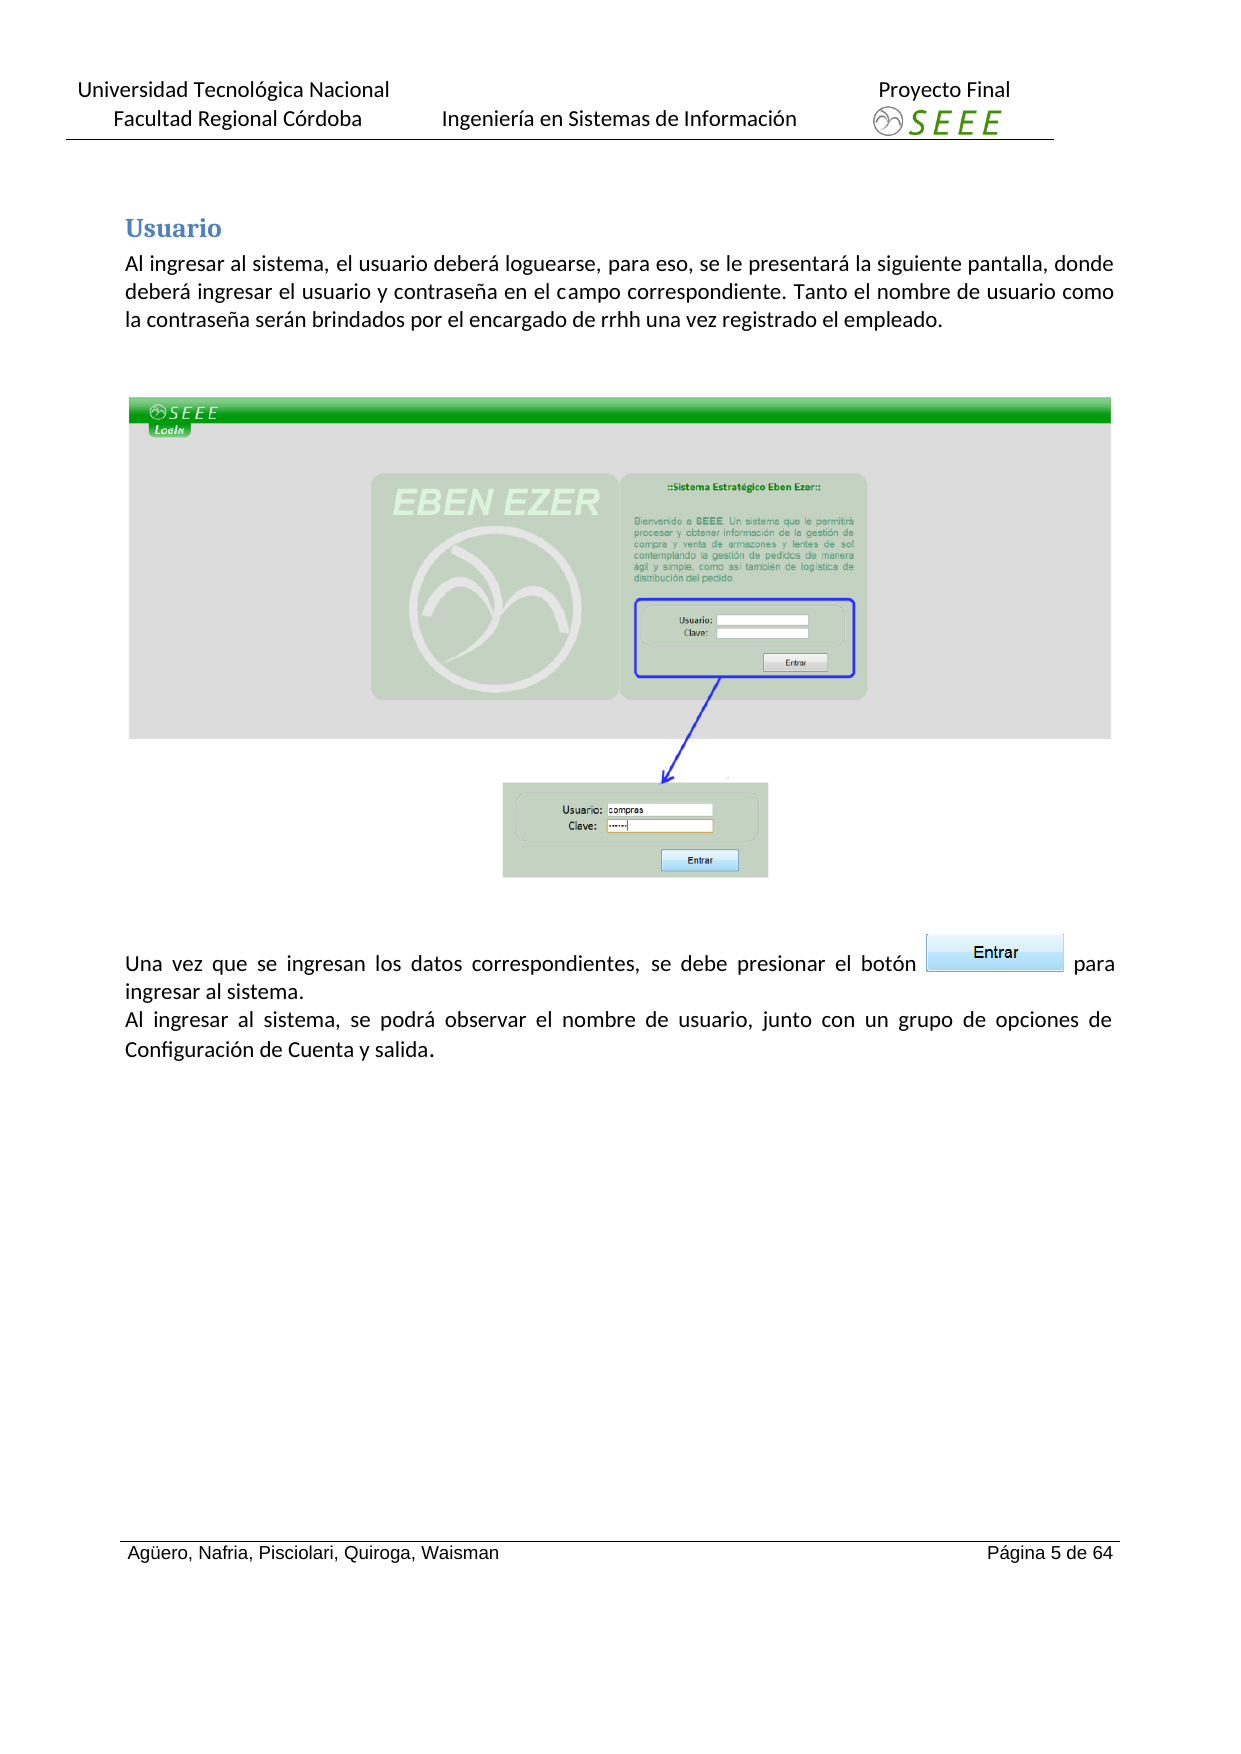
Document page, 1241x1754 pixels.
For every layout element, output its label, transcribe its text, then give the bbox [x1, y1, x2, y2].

text Al ingresar al sistema, el usuario deberá loguearse, para eso, se le presentará la siguiente pantalla, donde deberá ingresar el usuario y contraseña en el campo correspondiente. Tanto el nombre de usuario como la contraseña serán brindados por el encargado de rrhh una vez registrado el empleado. [125, 249, 1115, 333]
picture [128, 391, 1112, 907]
picture [873, 103, 1004, 139]
picture [926, 934, 1064, 972]
subtitle Usuario [125, 213, 1115, 244]
text Una vez que se ingresan los datos correspondientes, se debe presionar el botón para ingresar al sistema. [125, 935, 1115, 1005]
text Al ingresar al sistema, se podrá observar el nombre de usuario, junto con un grupo de opciones de Configuración de Cuenta y salida. [125, 1005, 1115, 1063]
